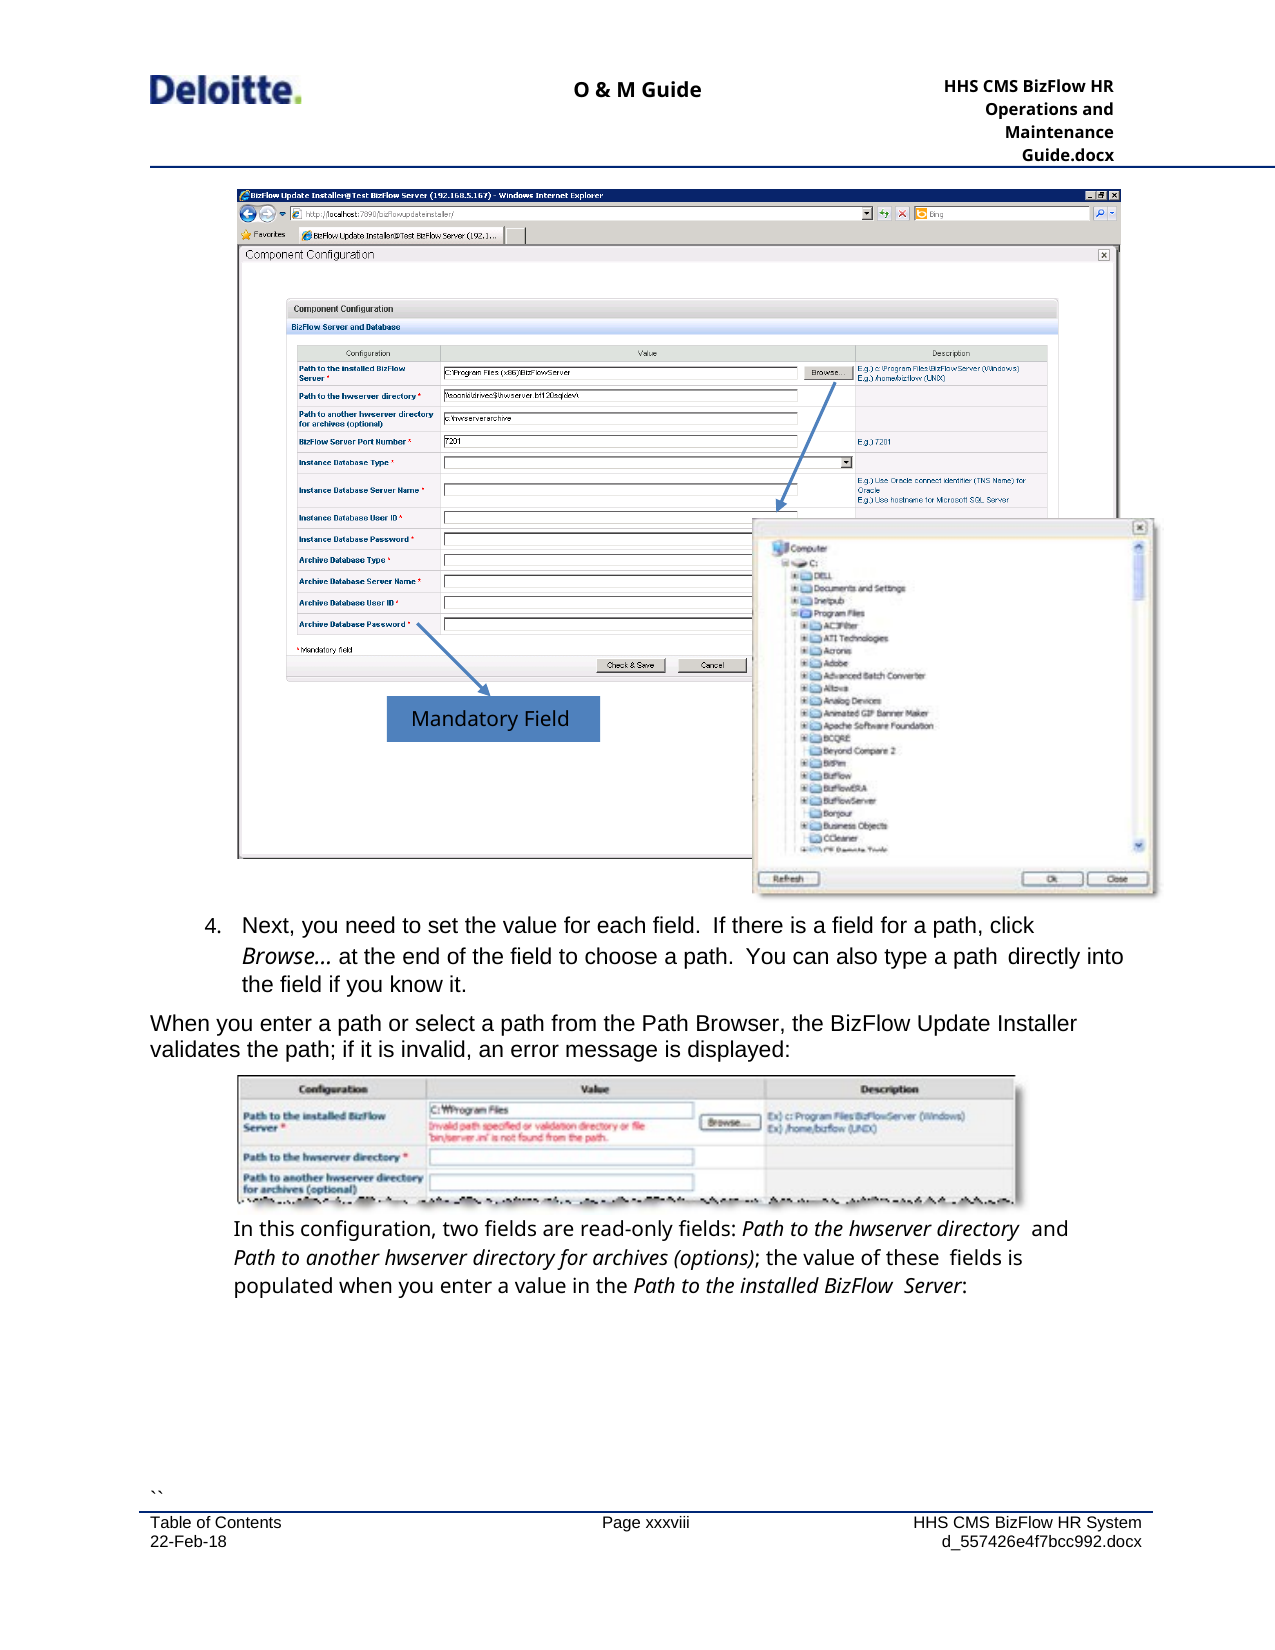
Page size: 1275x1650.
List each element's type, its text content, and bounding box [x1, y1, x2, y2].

list Next, you need to set the value for each field. If there is a field for a path, click Browse… at the end of the field to choose a path. You can also type a path directly into the field if you know it. [204, 909, 1134, 998]
text When you enter a path or select a path from the Path Browser, the BizFlow Update Installer validates the path; if it is invalid, an error message is displayed: [150, 1010, 1134, 1063]
text In this configuration, two fields are read-only fields: Path to the hwserver directory and Path to another hwserver directory for archives (options); the value of these fields is populated when you enter a value in the Path to the installed BizFlow Server: [233, 1214, 1114, 1299]
picture [237, 189, 1164, 903]
picture [237, 1075, 1030, 1215]
picture [150, 75, 302, 104]
